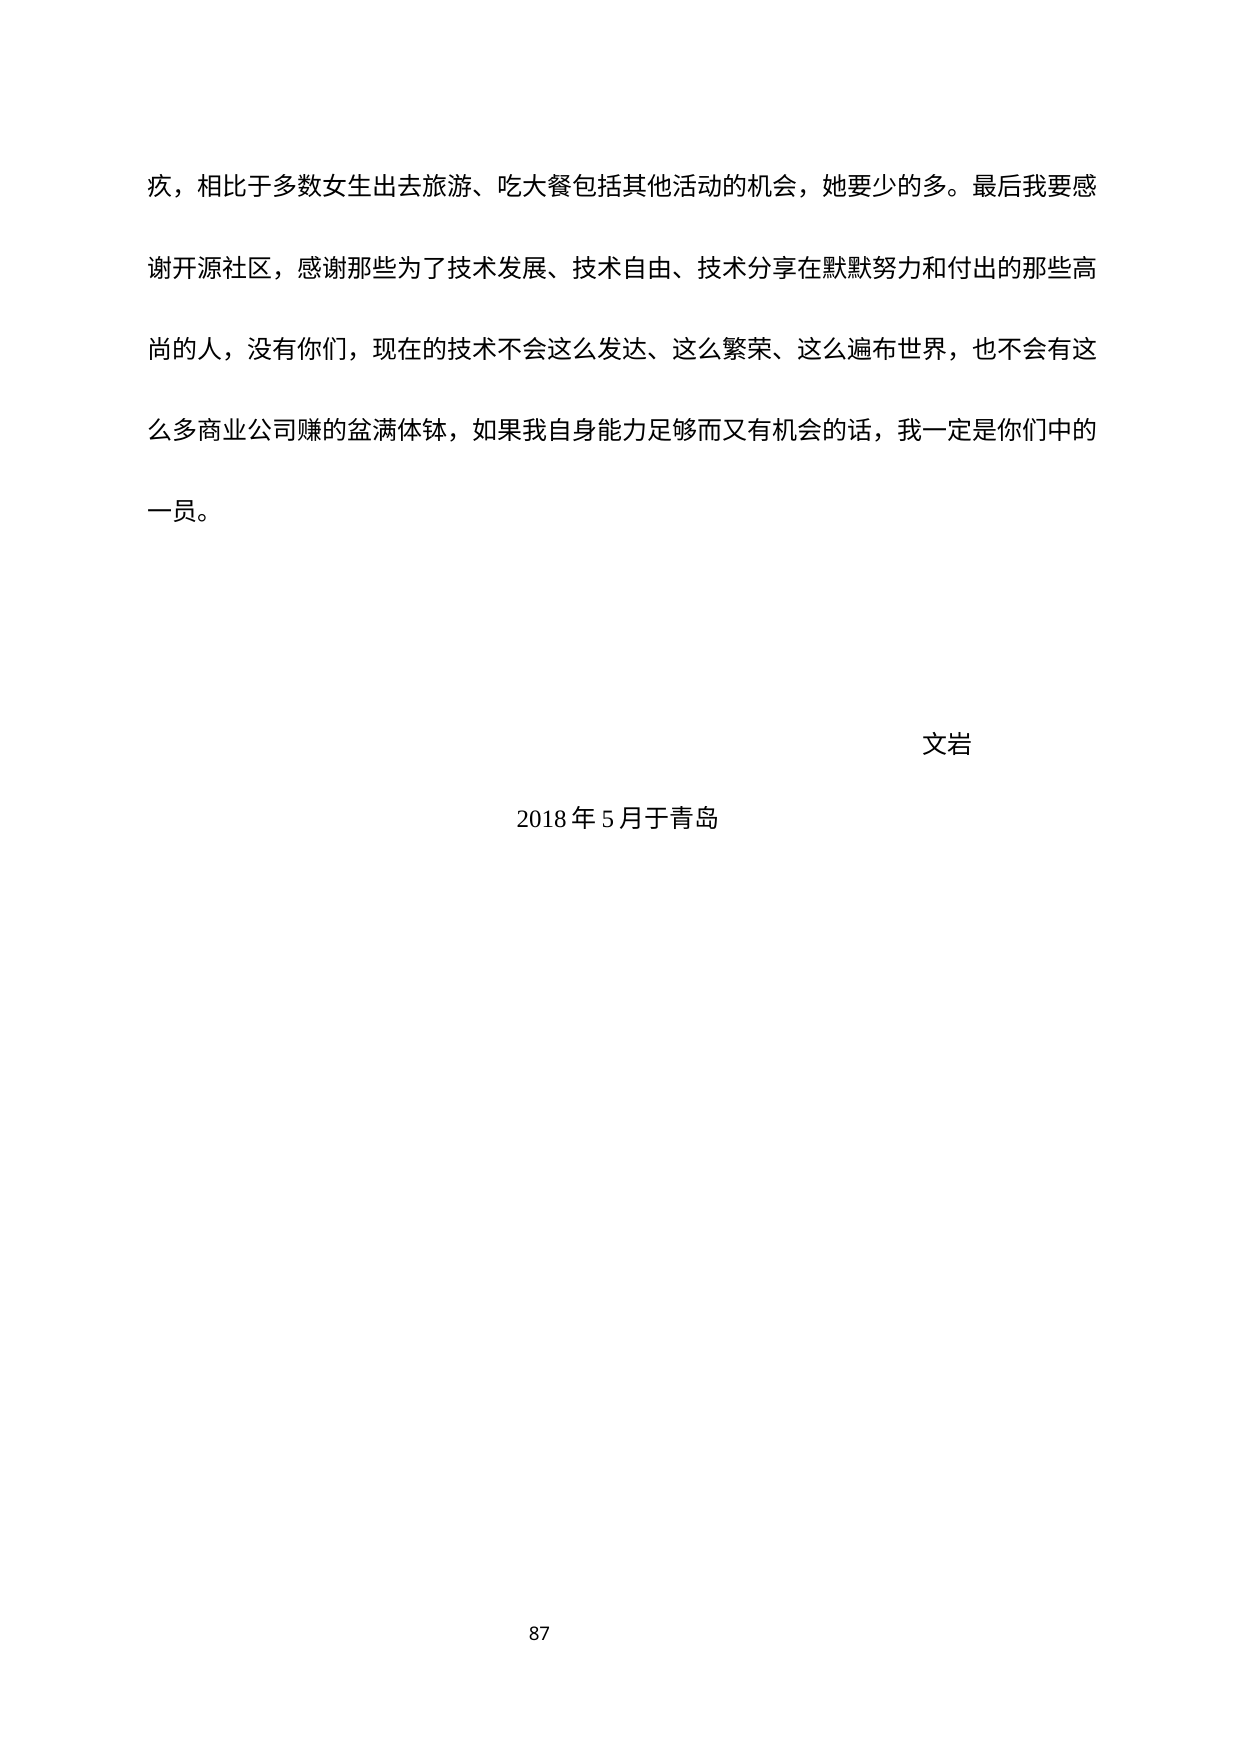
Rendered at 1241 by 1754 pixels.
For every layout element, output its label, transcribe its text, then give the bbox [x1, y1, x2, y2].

text 2018年5月于青岛 [148, 784, 1122, 849]
text 文岩 [148, 710, 972, 775]
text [148, 152, 1122, 542]
